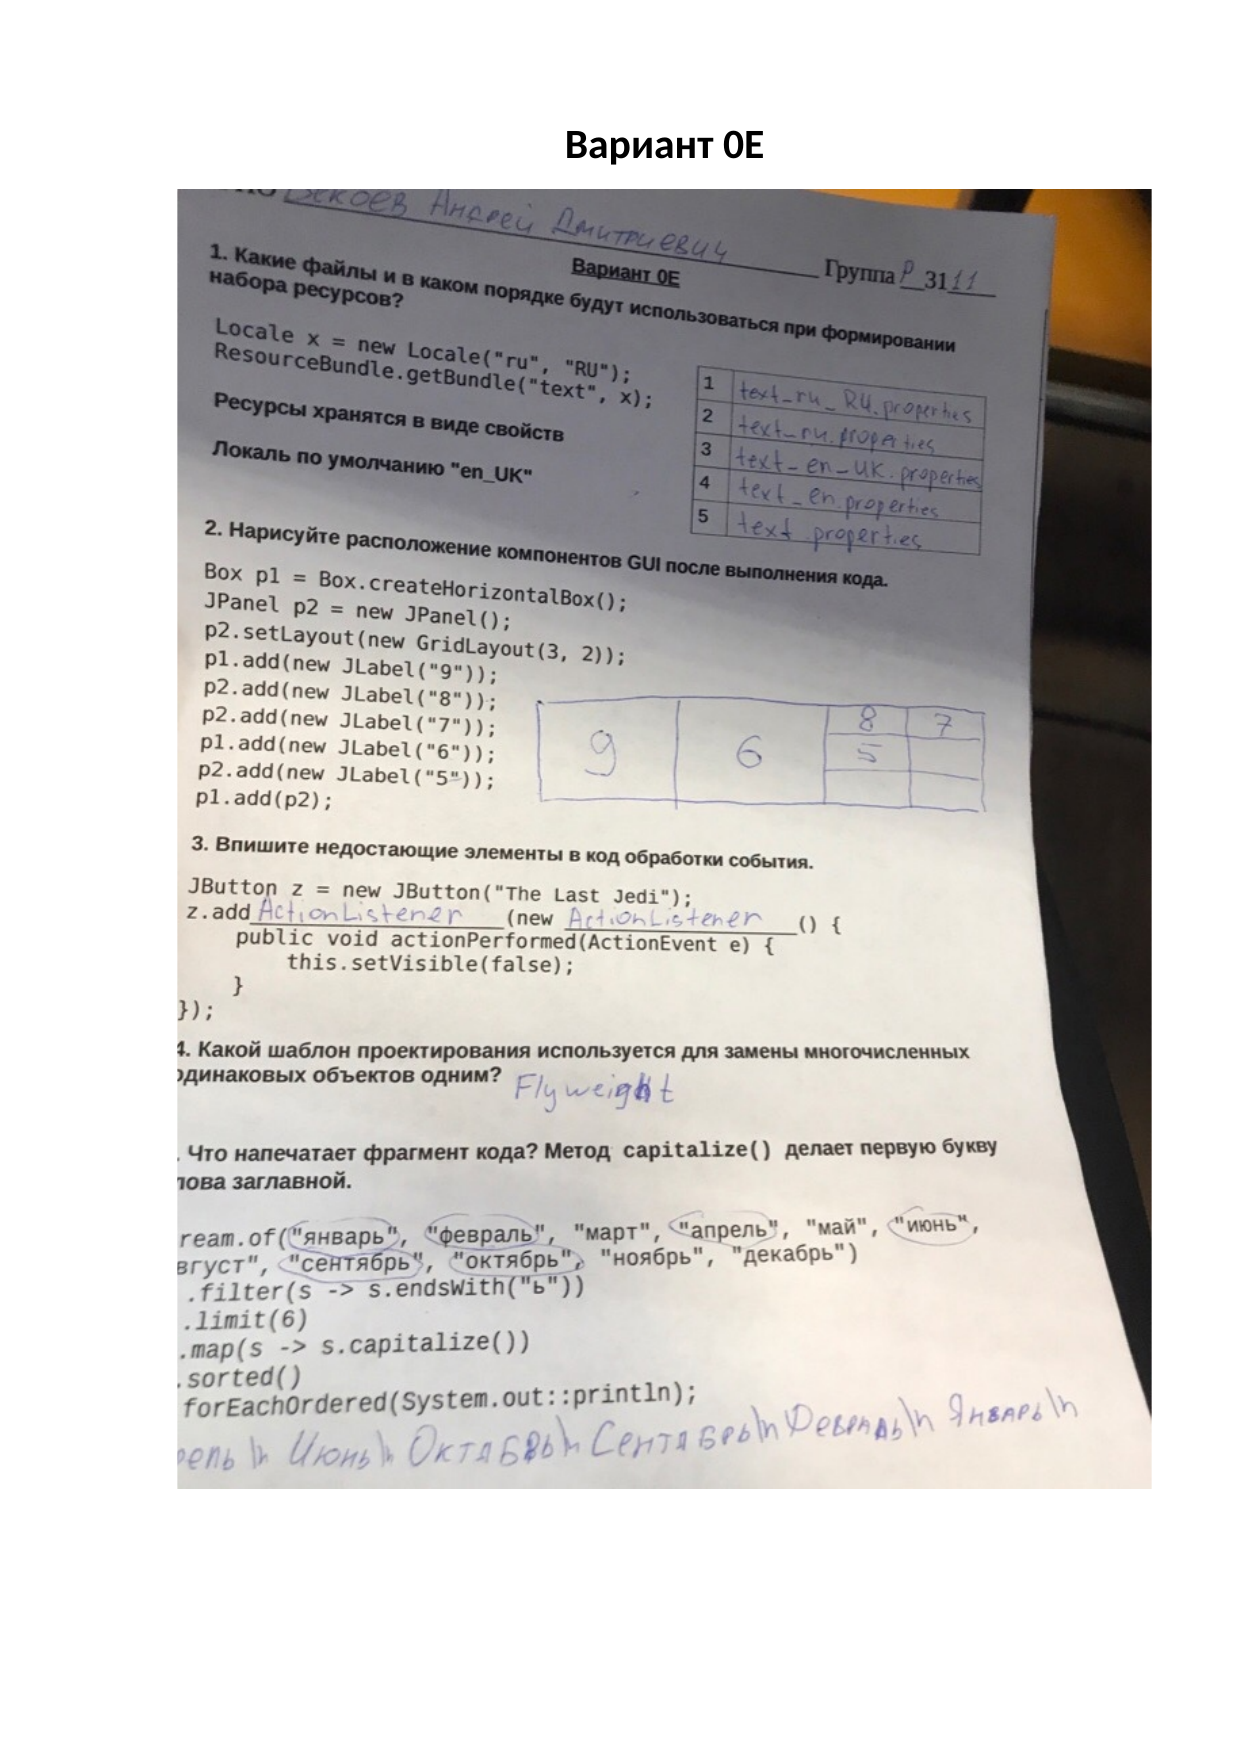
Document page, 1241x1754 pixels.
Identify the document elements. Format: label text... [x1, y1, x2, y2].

picture [177, 189, 1152, 1489]
text Вариант 0E [177, 118, 1152, 169]
